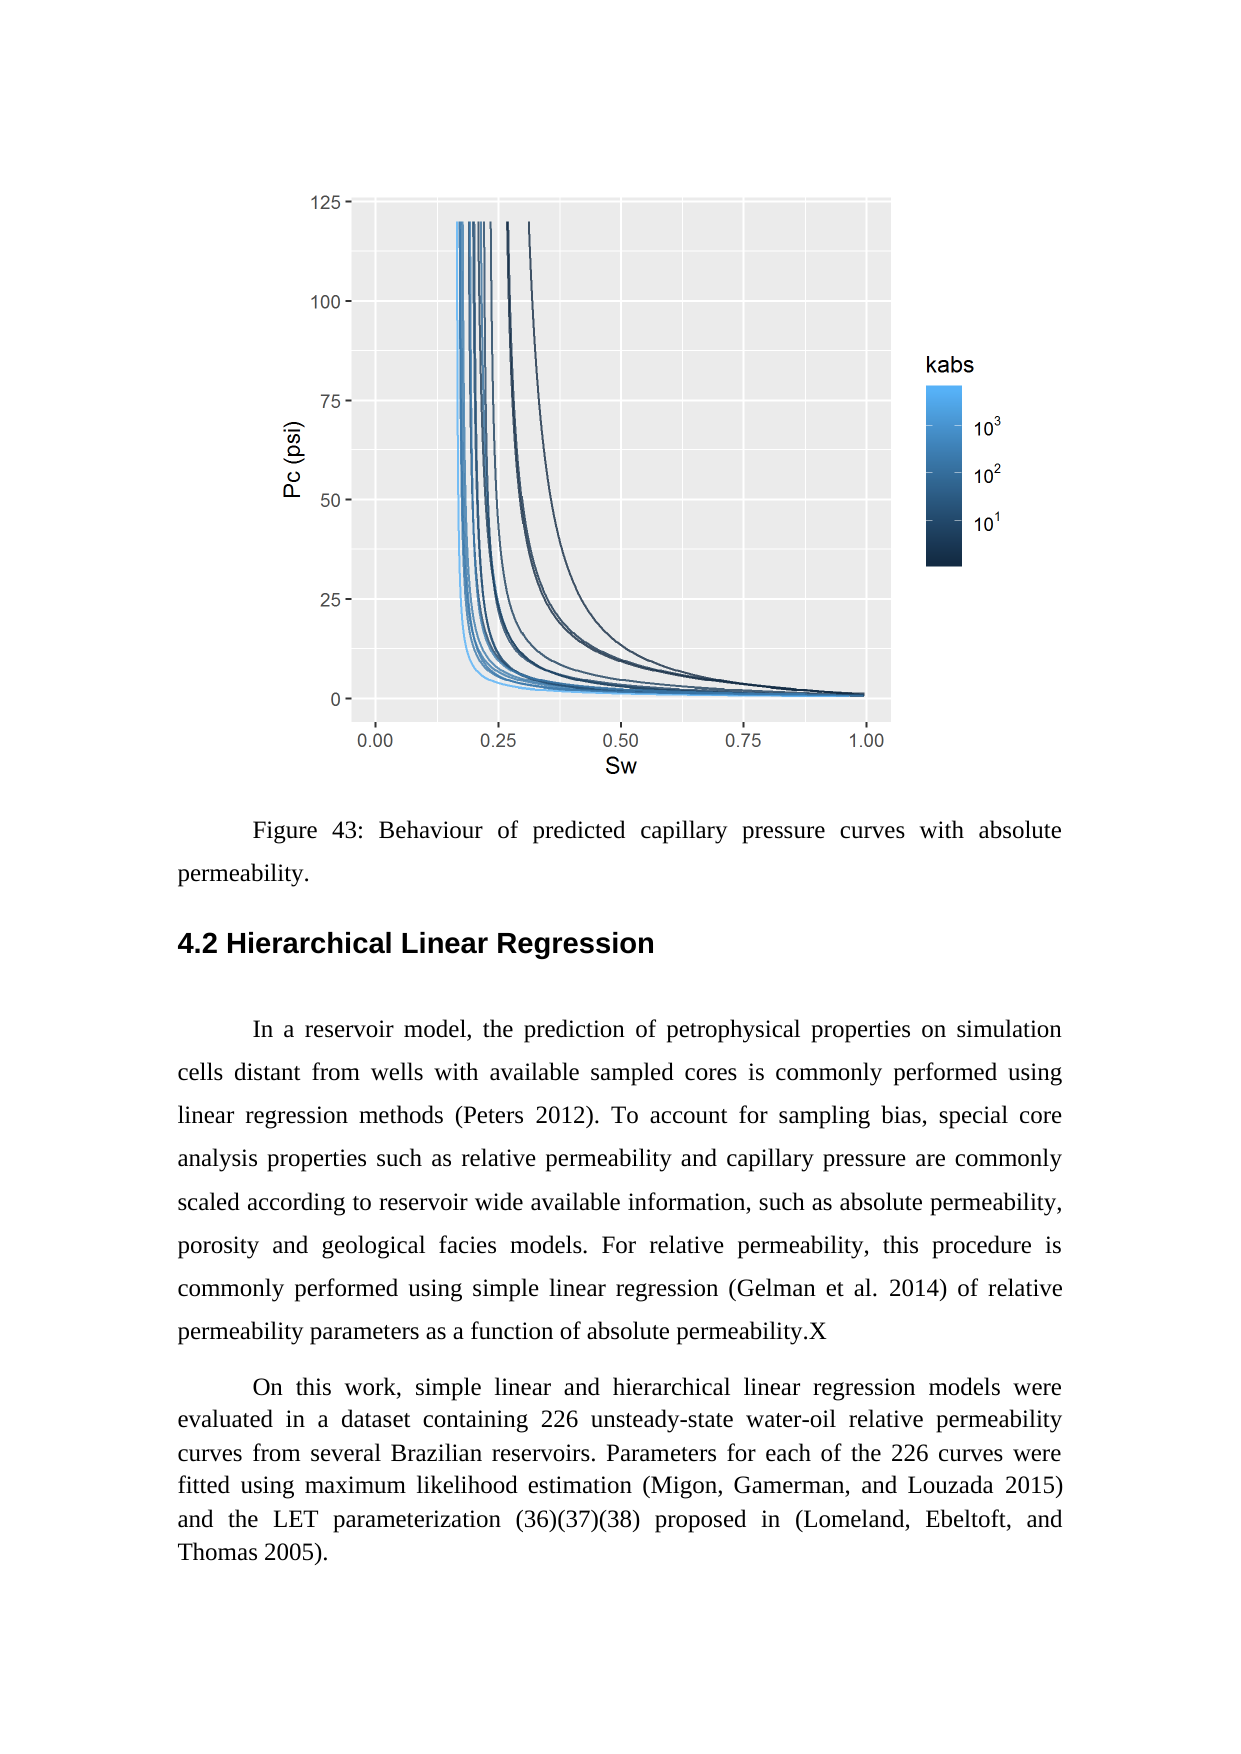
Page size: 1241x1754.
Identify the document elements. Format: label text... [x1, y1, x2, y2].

picture [271, 186, 1024, 789]
subtitle Hierarchical Linear Regression [177, 926, 1063, 960]
text On this work, simple linear and hierarchical linear regression models were evaluated in a dataset containing 226 unsteady-state water-oil relative permeability curves from several Brazilian reservoirs. Parameters for each of the 226 curves were fitted using maximum likelihood estimation (Migon, Gamerman, and Louzada 2015) and the LET parameterization (36)(37)(38) proposed in (Lomeland, Ebeltoft, and Thomas 2005). [177, 1372, 1063, 1565]
